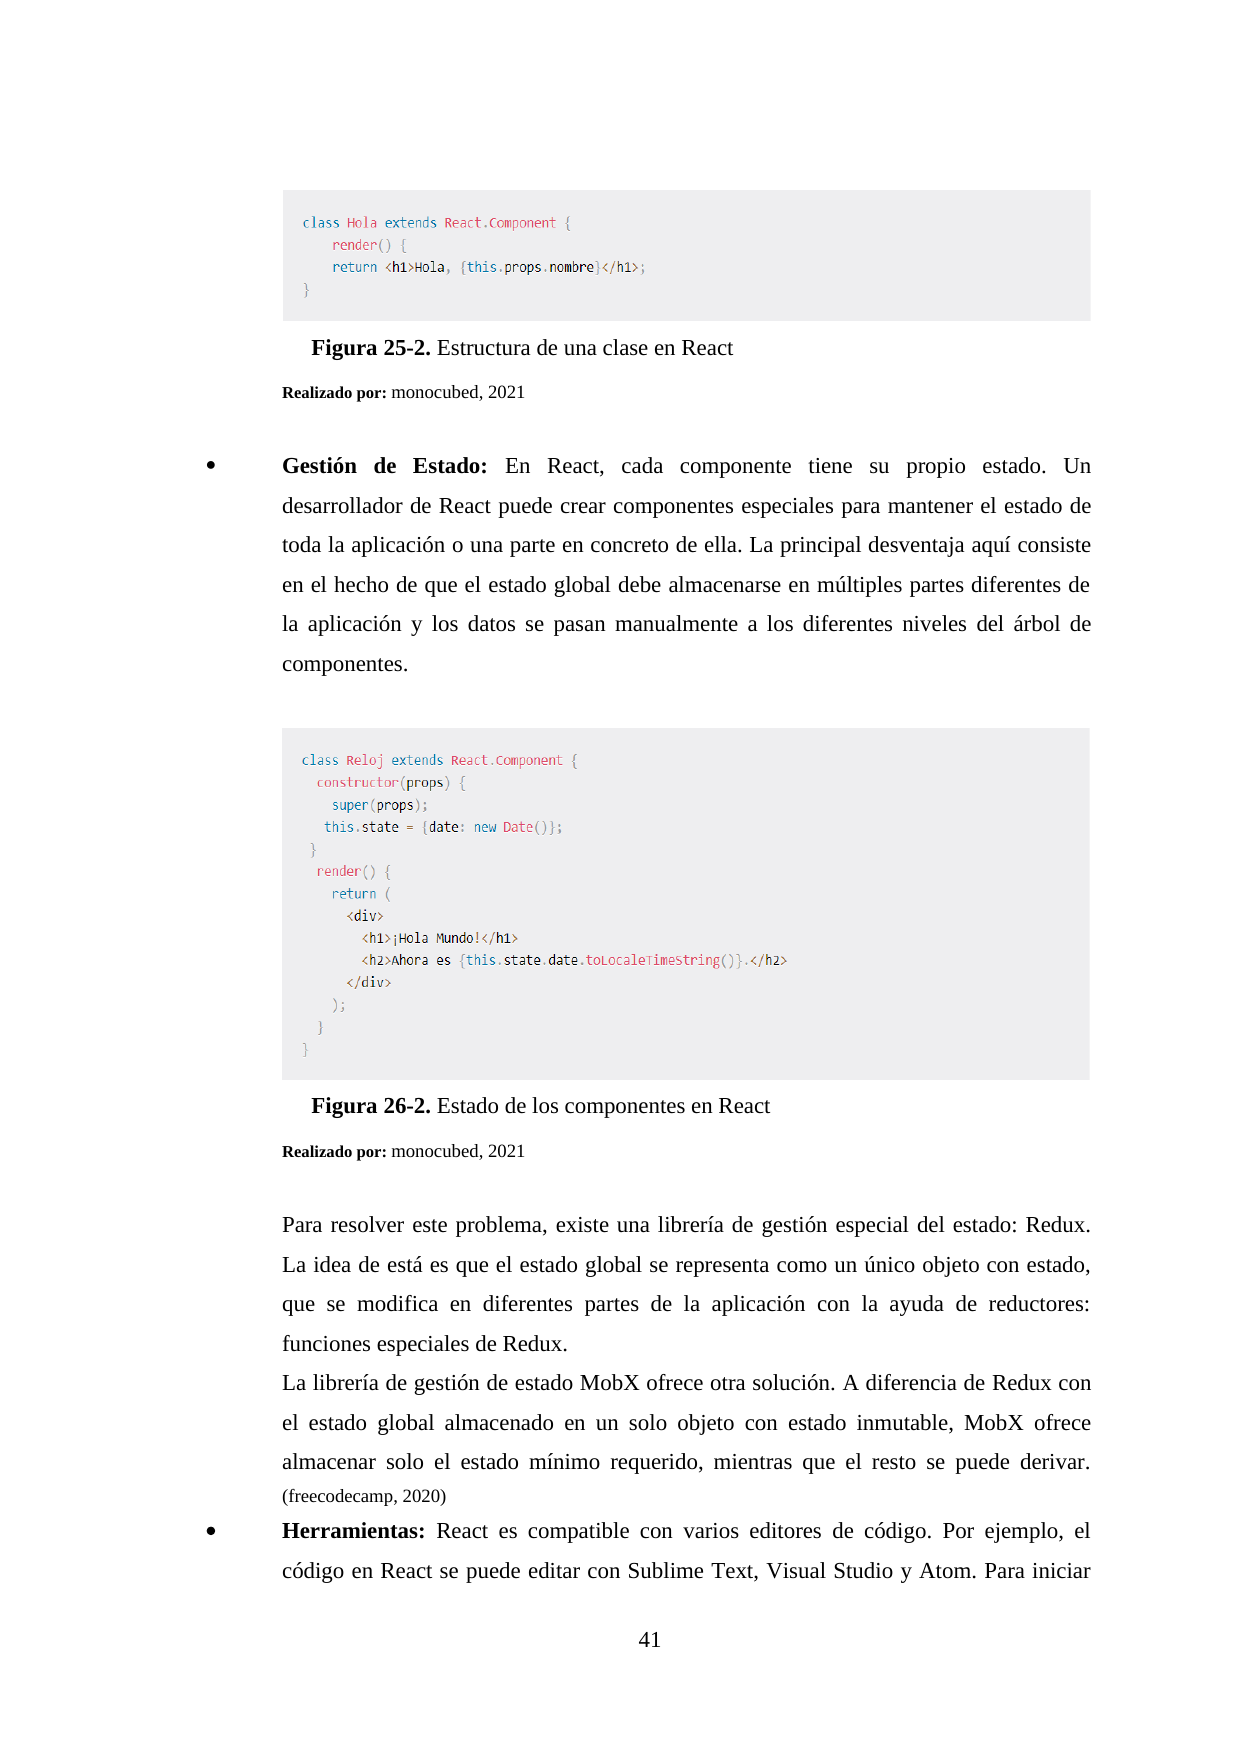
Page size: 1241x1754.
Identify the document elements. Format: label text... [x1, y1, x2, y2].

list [207, 1518, 1092, 1583]
text Realizado por: monocubed, 2021 [282, 381, 1092, 402]
text Figura 25-2. Estructura de una clase en React [236, 334, 1092, 360]
picture [281, 728, 1090, 1080]
picture [281, 187, 1091, 321]
text Figura 26-2. Estado de los componentes en React [236, 1092, 1092, 1119]
list Gestión de Estado: En React, cada componente tiene su propio estado. Un desarrollador de React puede crear componentes especiales para mantener el estado de toda la aplicación o una parte en concreto de ella. La principal desventaja aquí consiste en el hecho de que el estado global debe almacenarse en múltiples partes diferentes de la aplicación y los datos se pasan manualmente a los diferentes niveles del árbol de componentes. [207, 453, 1092, 676]
text Para resolver este problema, existe una librería de gestión especial del estado: Redux. La idea de está es que el estado global se representa como un único objeto con estado, que se modifica en diferentes partes de la aplicación con la ayuda de reductores: funciones especiales de Redux. [282, 1211, 1092, 1356]
text Realizado por: monocubed, 2021 [282, 1139, 1092, 1161]
text La librería de gestión de estado MobX ofrece otra solución. A diferencia de Redux con el estado global almacenado en un solo objeto con estado inmutable, MobX ofrece almacenar solo el estado mínimo requerido, mientras que el resto se puede derivar. (freecodecamp, 2020) [282, 1369, 1092, 1507]
